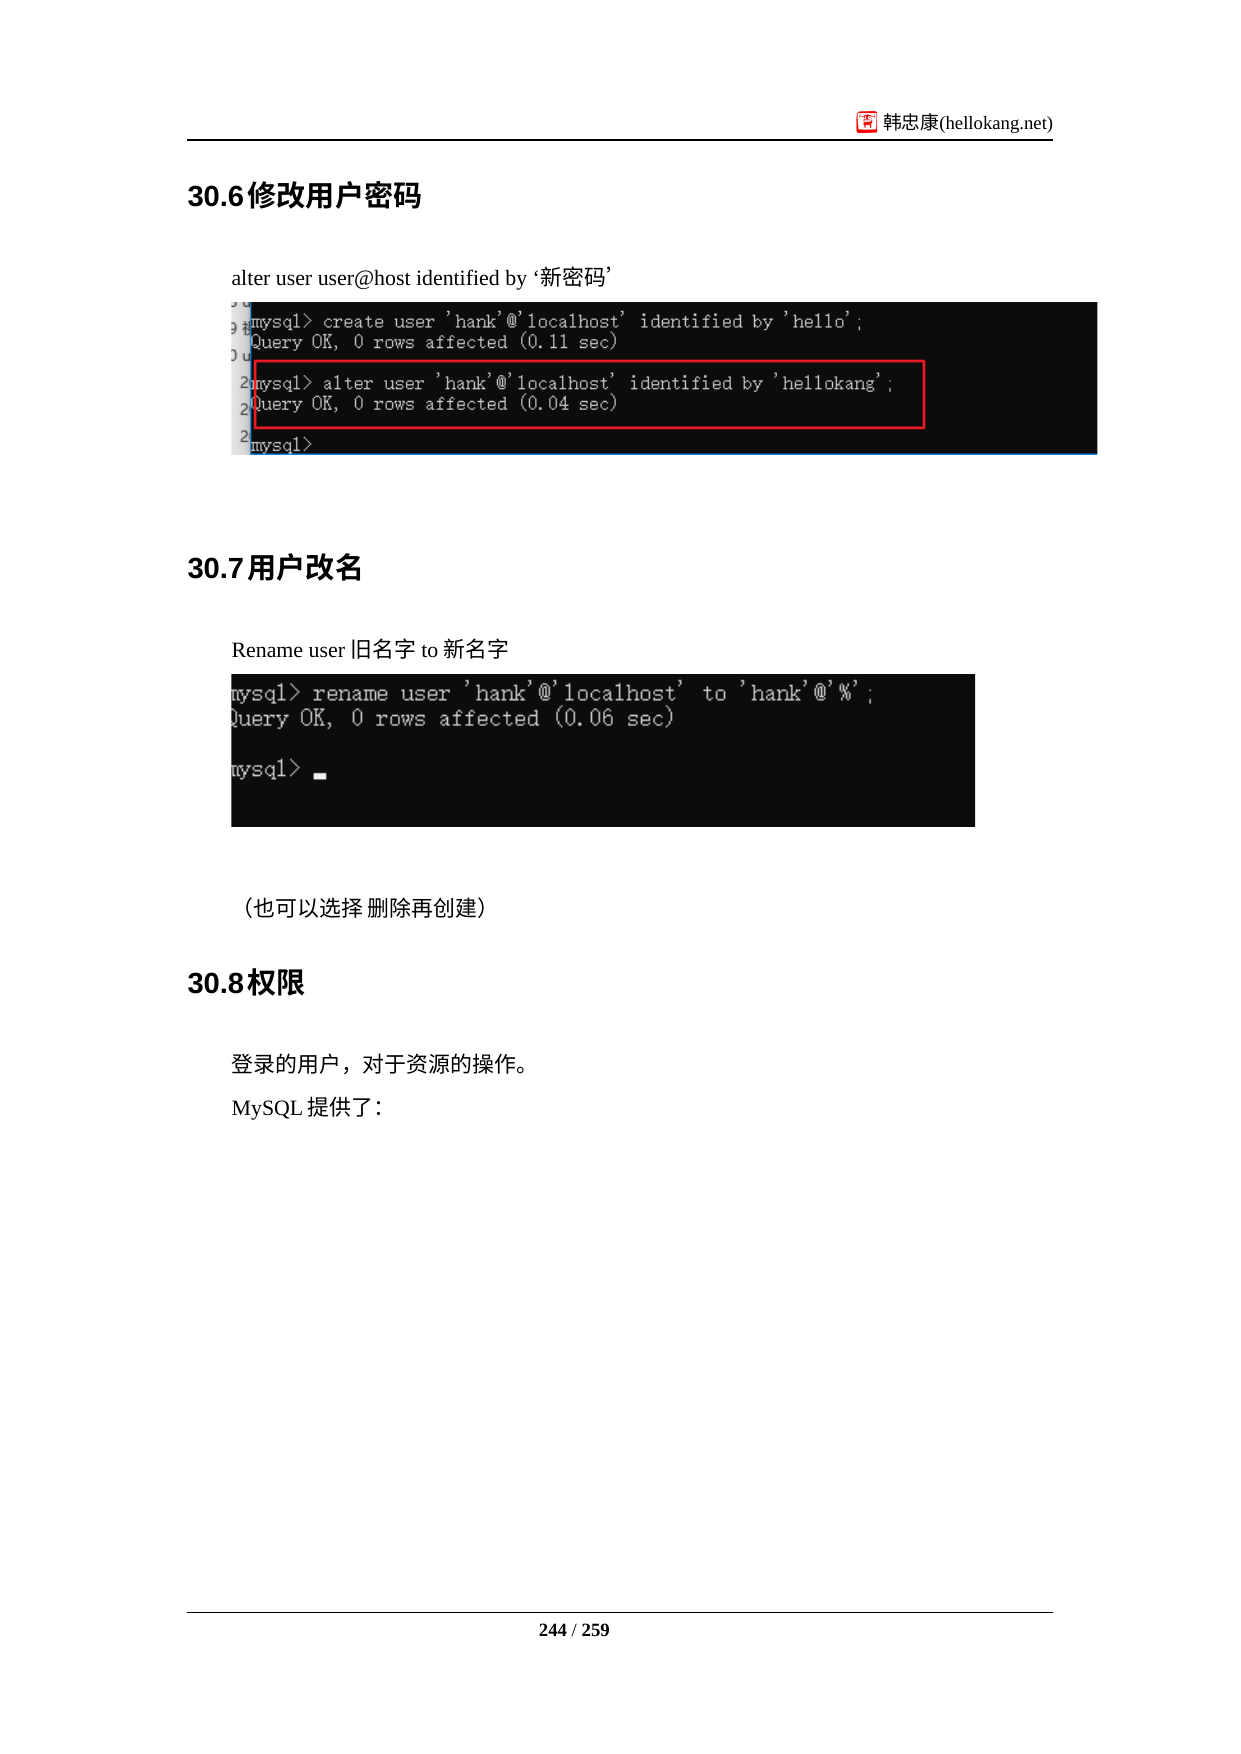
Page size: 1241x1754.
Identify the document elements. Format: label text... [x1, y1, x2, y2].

subtitle 用户改名 [187, 533, 1053, 598]
text Rename user 旧名字 to 新名字 [187, 632, 1053, 664]
picture [231, 302, 1098, 455]
text MySQL提供了： [187, 1089, 1053, 1122]
text alter user user@host identified by ‘新密码’ [187, 260, 1053, 292]
picture [856, 111, 878, 133]
text 登录的用户，对于资源的操作。 [187, 1047, 1053, 1079]
picture [231, 674, 976, 827]
text （也可以选择 删除再创建） [187, 891, 1053, 923]
subtitle 修改用户密码 [187, 161, 1053, 226]
subtitle 权限 [187, 948, 1053, 1013]
